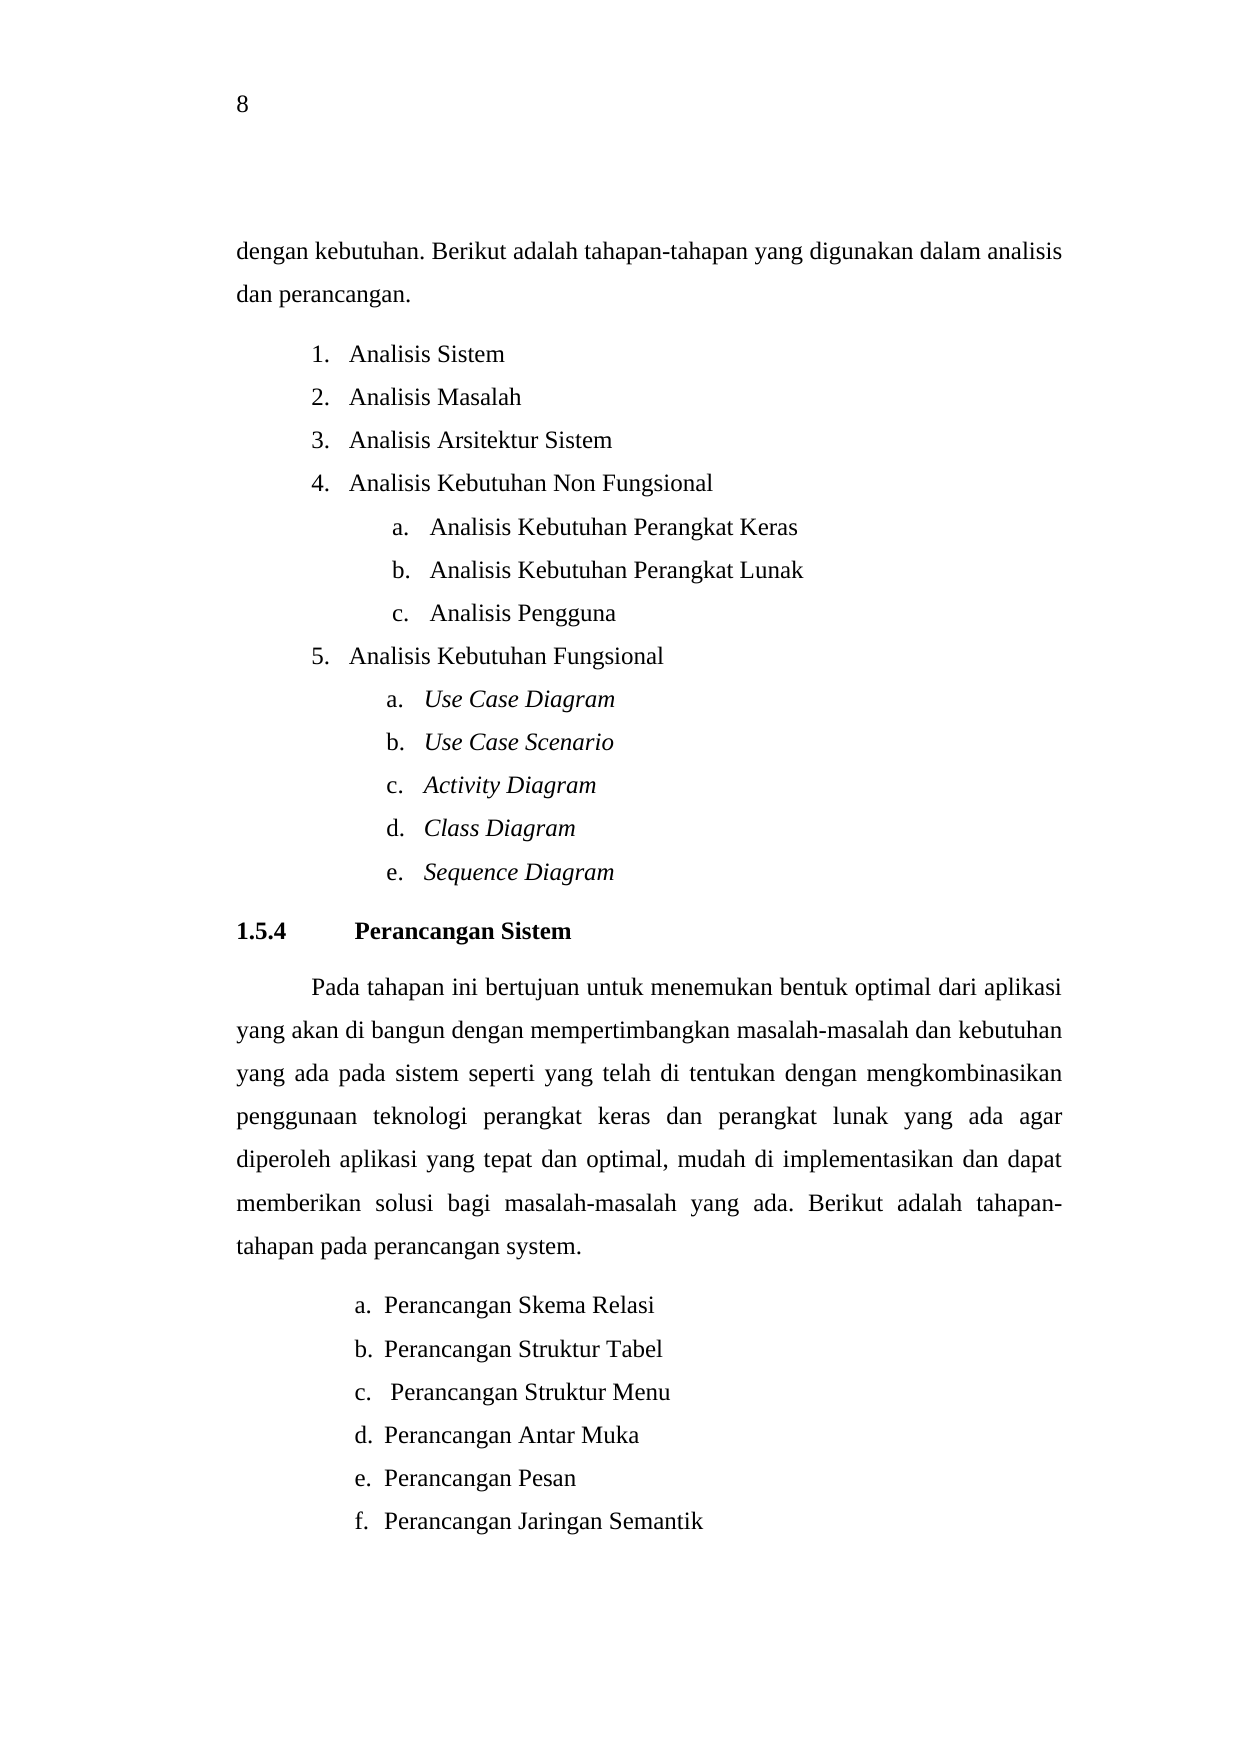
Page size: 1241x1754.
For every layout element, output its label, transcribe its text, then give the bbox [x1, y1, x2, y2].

list Perancangan Struktur Menu [354, 1377, 1063, 1406]
list Analisis Masalah [311, 382, 1063, 411]
list Perancangan Antar Muka [354, 1420, 1063, 1449]
subtitle Perancangan Sistem [236, 916, 1063, 945]
list Analisis Kebutuhan Fungsional [311, 641, 1063, 670]
list Analisis Pengguna [392, 598, 1063, 627]
list Perancangan Struktur Tabel [354, 1334, 1063, 1362]
list Activity Diagram [386, 770, 1063, 799]
list Analisis Arsitektur Sistem [311, 425, 1063, 454]
list Use Case Diagram [386, 684, 1063, 713]
text Pada tahapan ini bertujuan untuk menemukan bentuk optimal dari aplikasi yang akan di bangun dengan mempertimbangkan masalah-masalah dan kebutuhan yang ada pada sistem seperti yang telah di tentukan dengan mengkombinasikan penggunaan teknologi perangkat keras dan perangkat lunak yang ada agar diperoleh aplikasi yang tepat dan optimal, mudah di implementasikan dan dapat memberikan solusi bagi masalah-masalah yang ada. Berikut adalah tahapan-tahapan pada perancangan system. [236, 972, 1063, 1259]
list Analisis Kebutuhan Perangkat Keras [392, 512, 1063, 540]
list Sequence Diagram [386, 857, 1063, 885]
list Perancangan Jaringan Semantik [354, 1506, 1063, 1535]
list Analisis Kebutuhan Perangkat Lunak [392, 555, 1063, 583]
list Use Case Scenario [386, 727, 1063, 756]
list Class Diagram [386, 813, 1063, 842]
list Perancangan Skema Relasi [354, 1291, 1063, 1319]
list Analisis Sistem [311, 339, 1063, 368]
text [236, 236, 1063, 308]
list Analisis Kebutuhan Non Fungsional [311, 468, 1063, 497]
list Perancangan Pesan [354, 1463, 1063, 1492]
